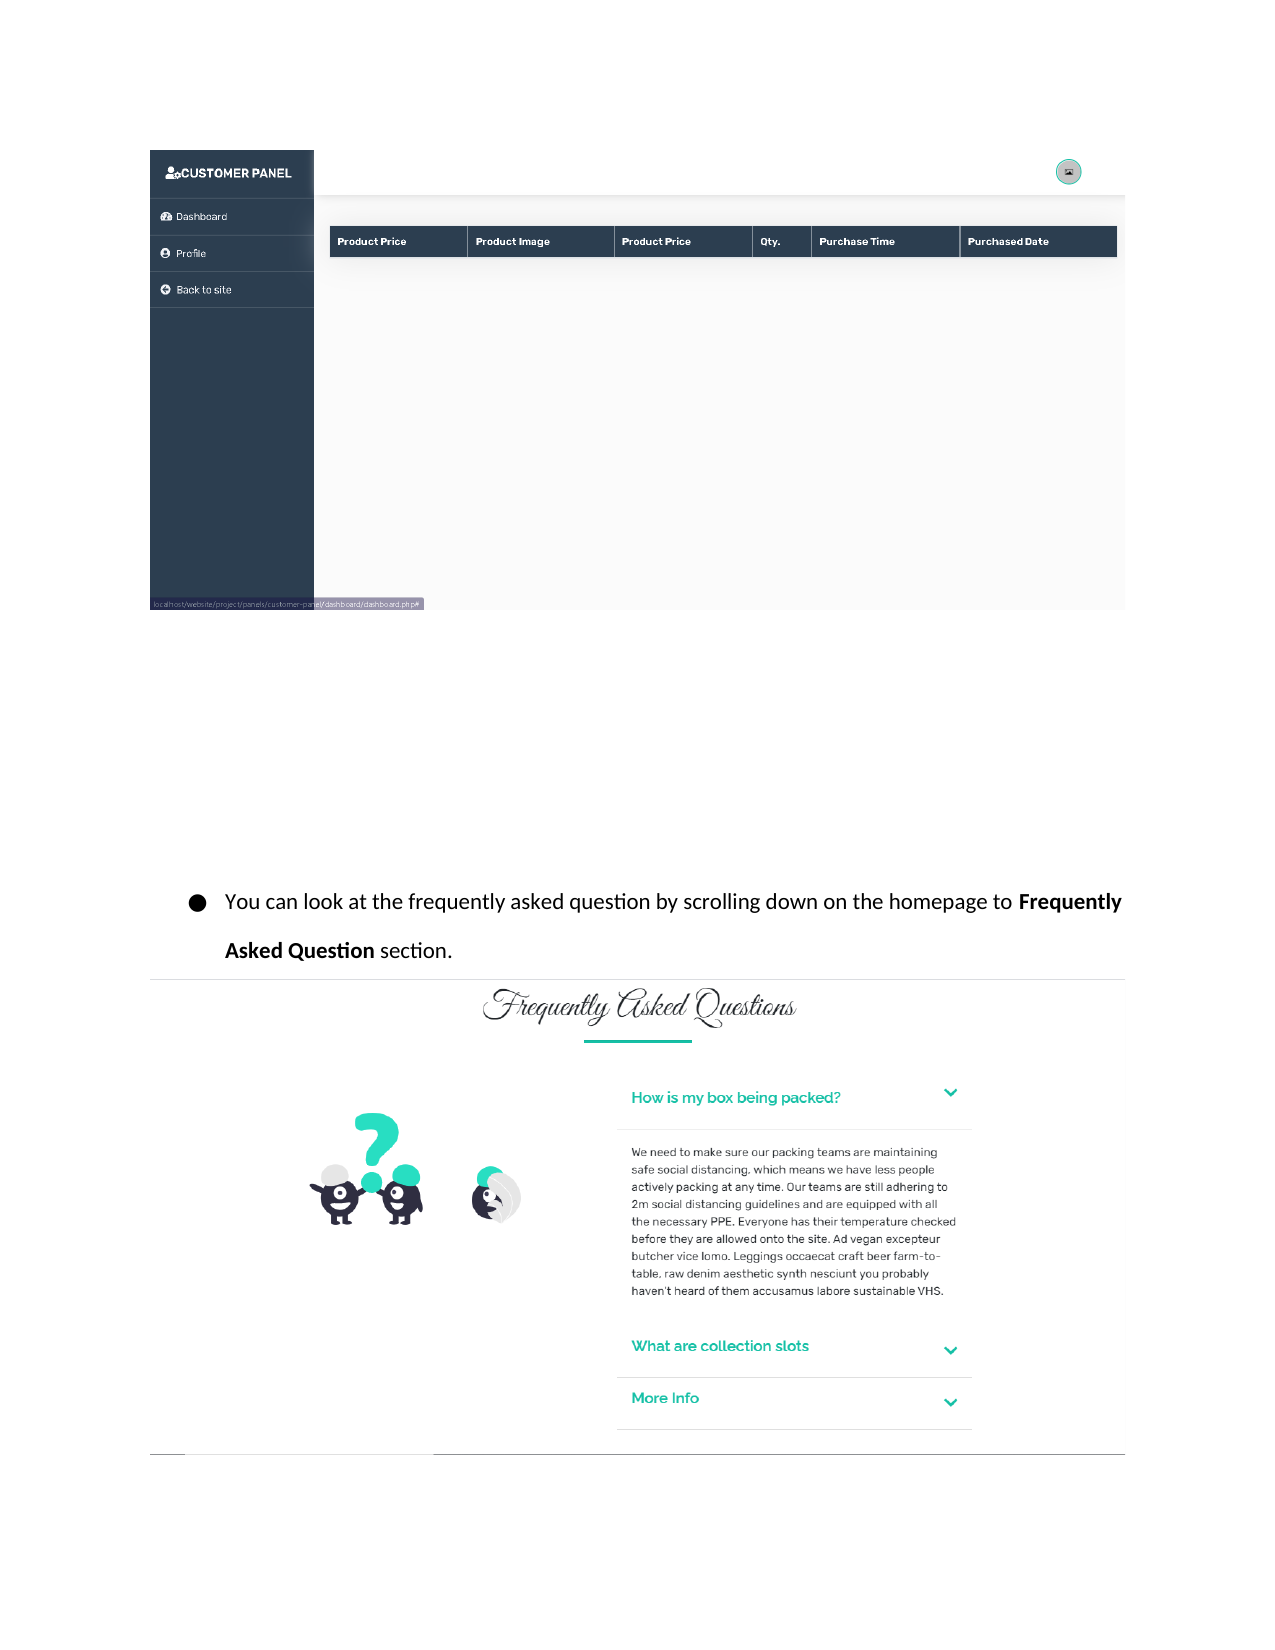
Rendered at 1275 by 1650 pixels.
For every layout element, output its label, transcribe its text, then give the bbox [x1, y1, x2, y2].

picture [150, 978, 1125, 1455]
list You can look at the frequently asked question by scrolling down on the homepage to Frequently Asked Question section. [187, 876, 1125, 964]
picture [150, 150, 1125, 610]
